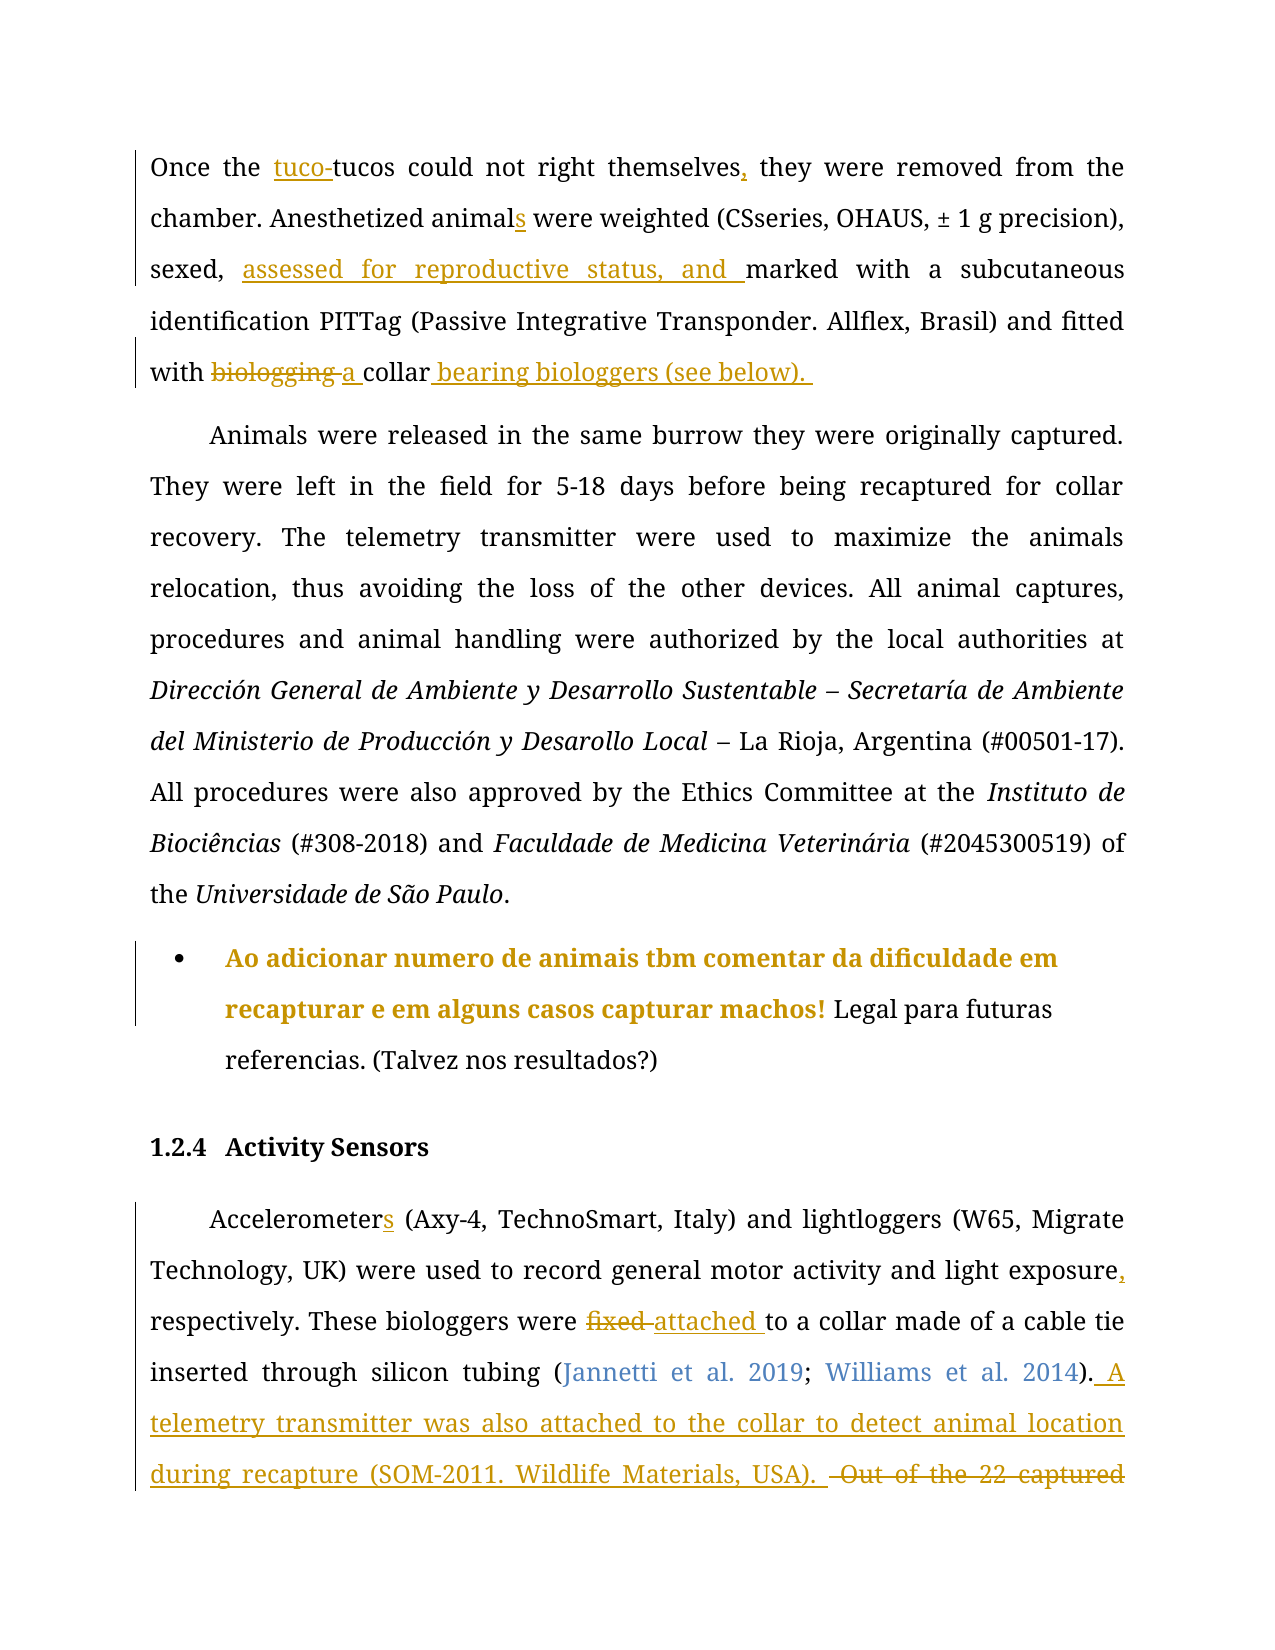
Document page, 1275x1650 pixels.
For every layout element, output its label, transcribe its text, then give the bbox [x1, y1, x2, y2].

list Ao adicionar numero de animais tbm comentar da dificuldade em recapturar e em alguns casos capturar machos! Legal para futuras referencias. (Talvez nos resultados?) [175, 941, 1125, 1077]
text Animals were released in the same burrow they were originally captured. They were left in the field for 5-18 days before being recaptured for collar recovery. The telemetry transmitter were used to maximize the animals relocation, thus avoiding the loss of the other devices. All animal captures, procedures and animal handling were authorized by the local authorities at Dirección General de Ambiente y Desarrollo Sustentable – Secretaría de Ambiente del Ministerio de Producción y Desarollo Local – La Rioja, Argentina (#00501-17). All procedures were also approved by the Ethics Committee at the Instituto de Biociências (#308-2018) and Faculdade de Medicina Veterinária (#2045300519) of the Universidade de São Paulo. [150, 418, 1125, 911]
subtitle 1.2.4 Activity Sensors [150, 1129, 1125, 1163]
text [150, 1437, 1125, 1491]
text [150, 150, 1125, 388]
